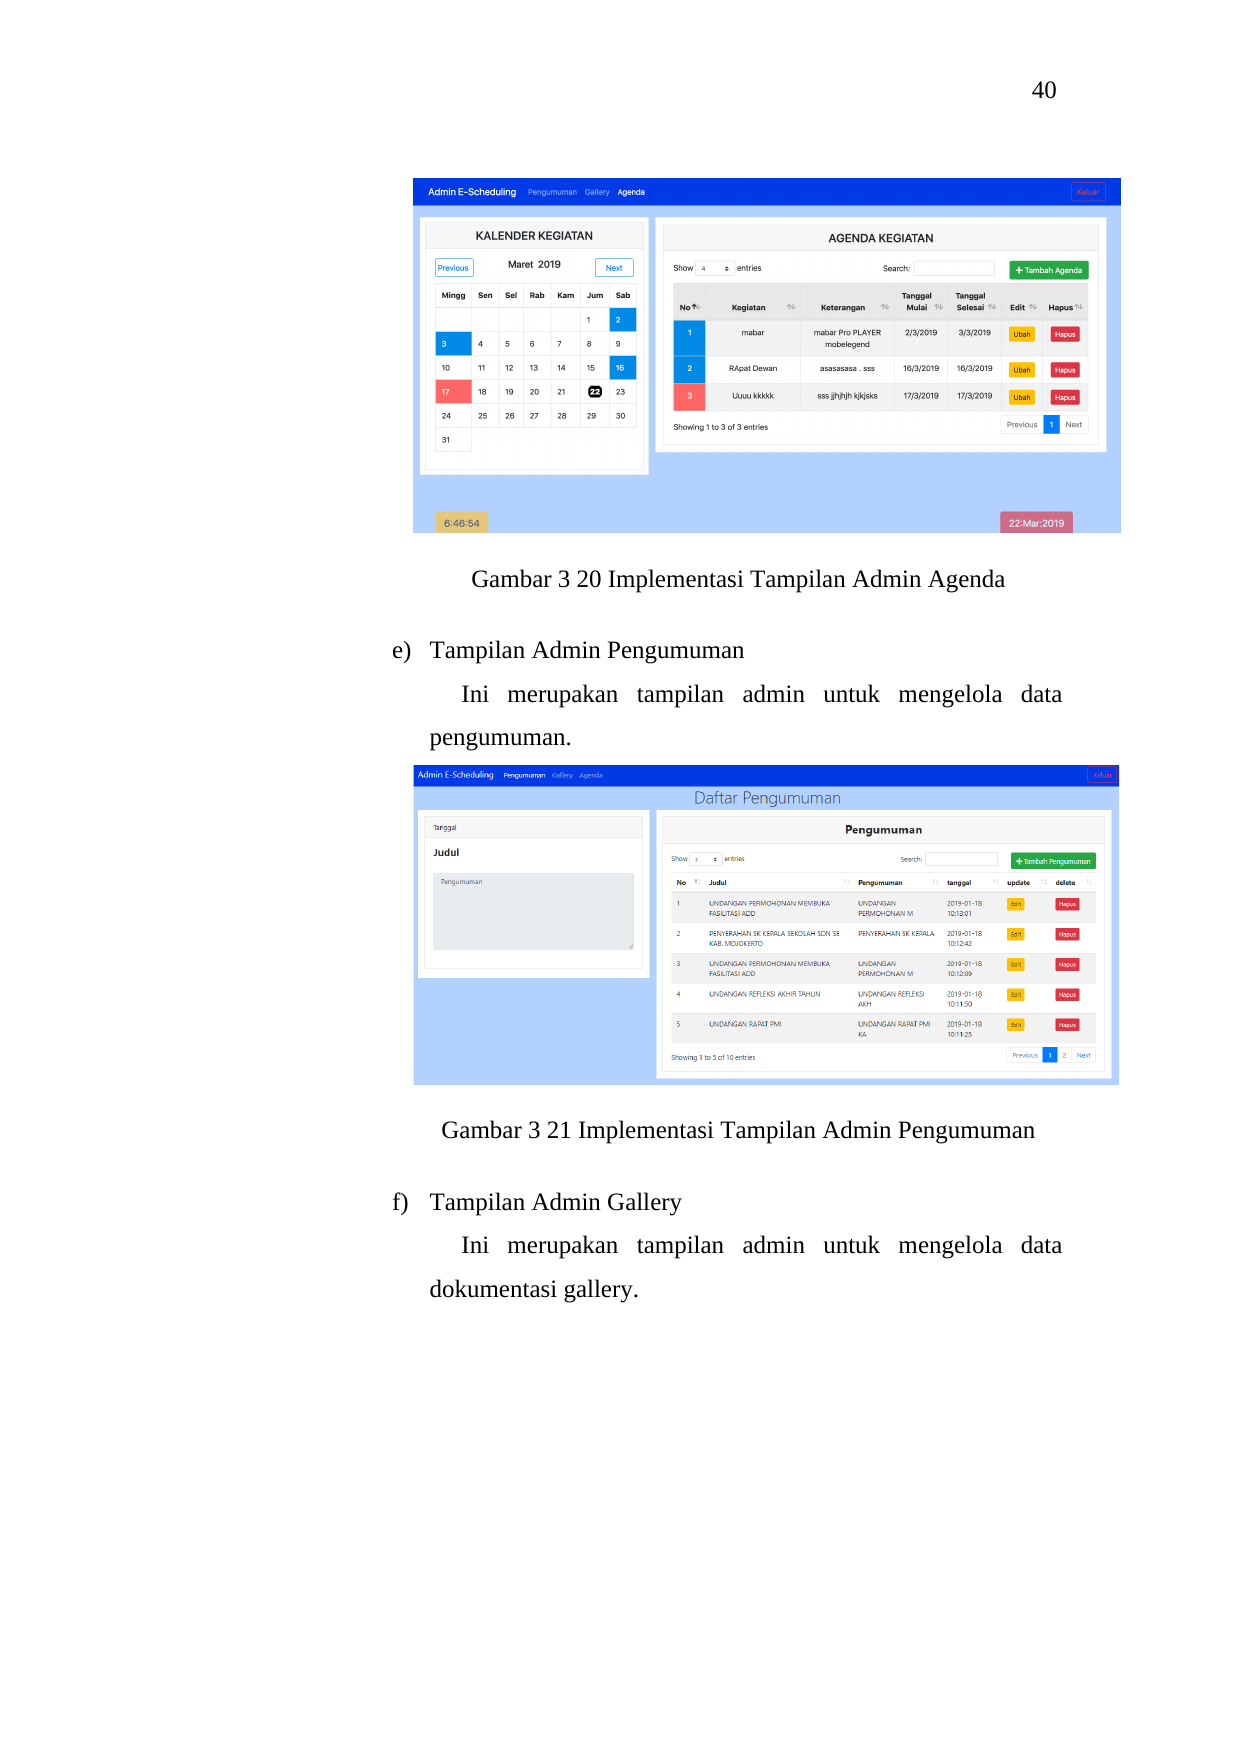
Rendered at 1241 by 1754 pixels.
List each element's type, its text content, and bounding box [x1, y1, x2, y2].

text Gambar 3 20 Implementasi Tampilan Admin Agenda [413, 564, 1063, 592]
list Tampilan Admin Gallery [392, 1187, 1063, 1216]
text Gambar 3 21 Implementasi Tampilan Admin Pengumuman [413, 1116, 1063, 1144]
list Tampilan Admin Pengumuman [392, 636, 1063, 664]
picture [413, 178, 1121, 533]
list Ini merupakan tampilan admin untuk mengelola data dokumentasi gallery. [429, 1231, 1063, 1302]
list Ini merupakan tampilan admin untuk mengelola data pengumuman. [429, 679, 1063, 751]
